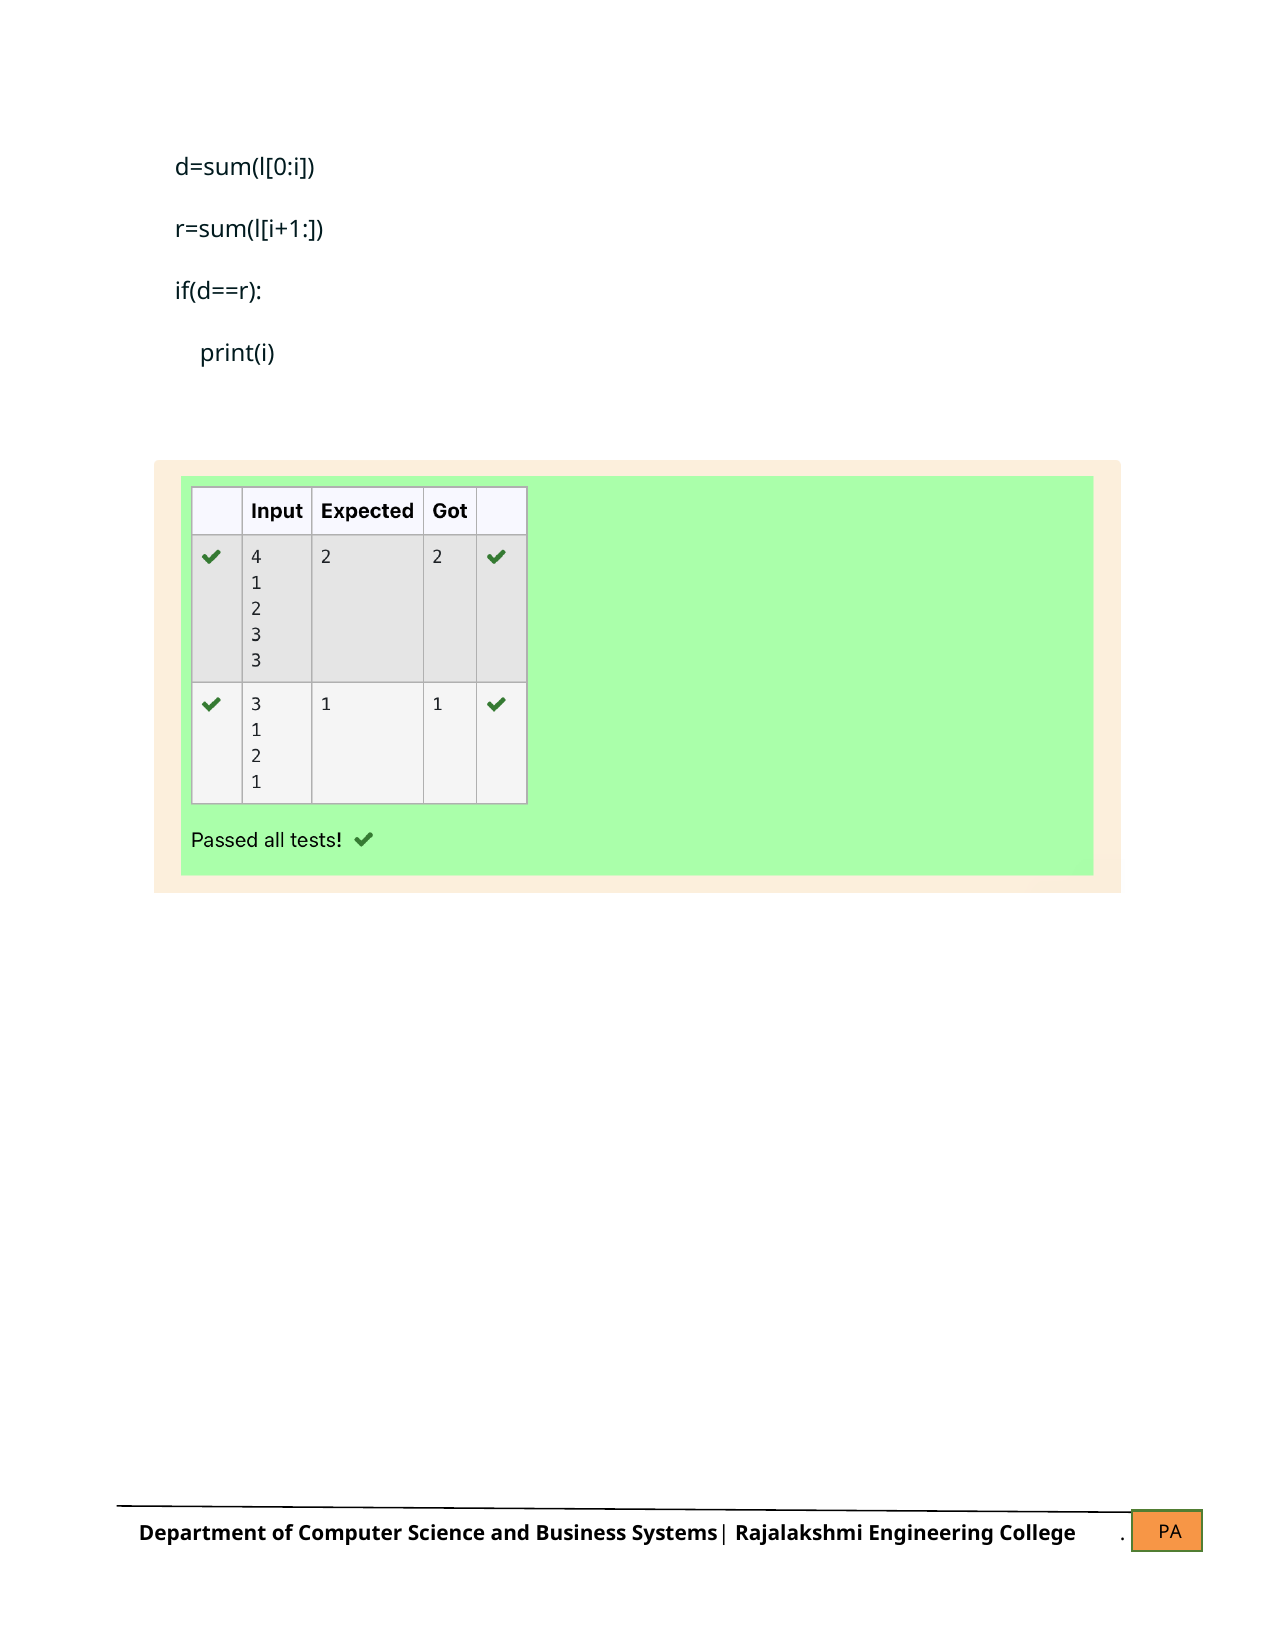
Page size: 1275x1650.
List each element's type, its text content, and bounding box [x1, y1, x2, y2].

picture [150, 458, 1125, 893]
text r=sum(l[i+1:]) [150, 212, 1125, 244]
text if(d==r): [150, 273, 1125, 306]
text d=sum(l[0:i]) [150, 150, 1125, 183]
text print(i) [150, 335, 1125, 368]
